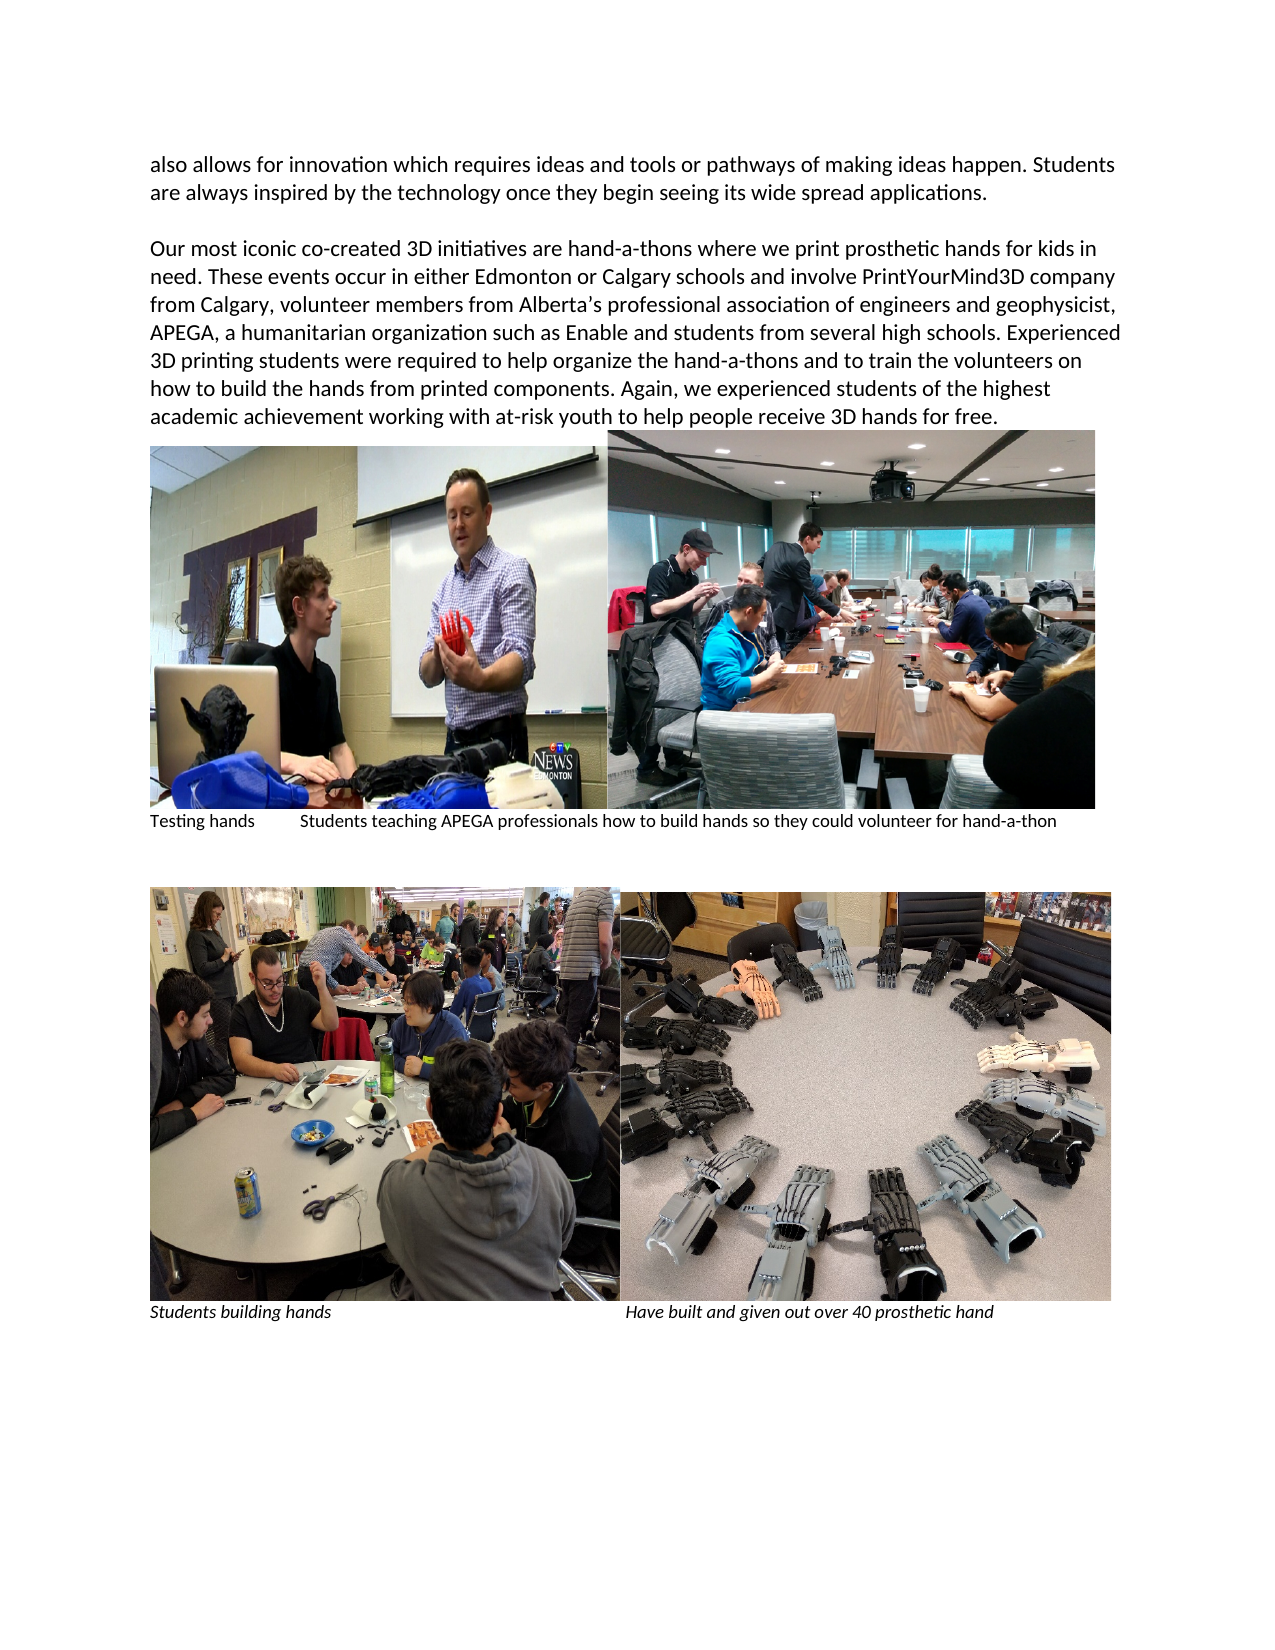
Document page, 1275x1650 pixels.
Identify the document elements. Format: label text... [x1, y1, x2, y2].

picture [150, 430, 1096, 809]
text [150, 150, 1125, 206]
text Testing hands Students teaching APEGA professionals how to build hands so they could volunteer for hand-a-thon [150, 809, 1125, 832]
picture [150, 887, 1112, 1301]
text Our most iconic co-created 3D initiatives are hand-a-thons where we print prosthetic hands for kids in need. These events occur in either Edmonton or Calgary schools and involve PrintYourMind3D company from Calgary, volunteer members from Alberta’s professional association of engineers and geophysicist, APEGA, a humanitarian organization such as Enable and students from several high schools. Experienced 3D printing students were required to help organize the hand-a-thons and to train the volunteers on how to build the hands from printed components. Again, we experienced students of the highest academic achievement working with at-risk youth to help people receive 3D hands for free. [150, 234, 1125, 430]
text Students building hands Have built and given out over 40 prosthetic hand [150, 1300, 1125, 1323]
